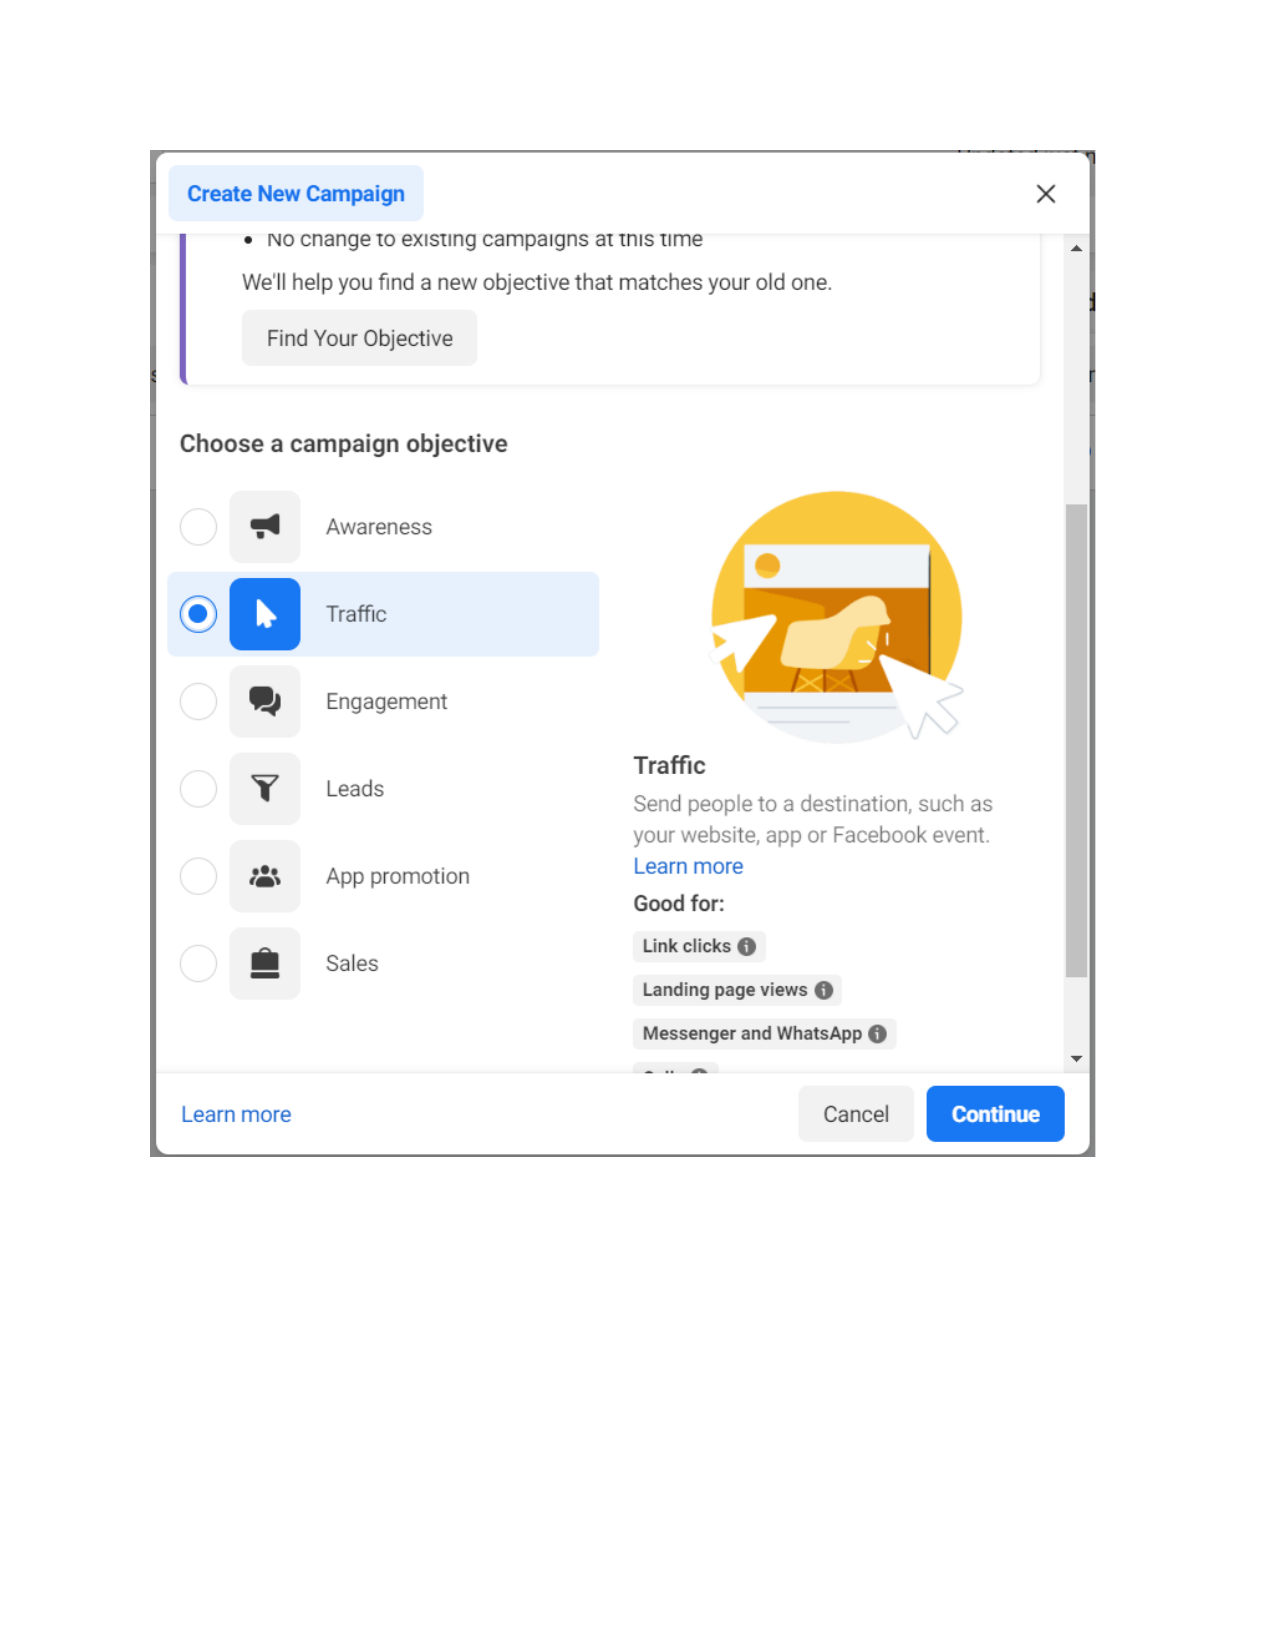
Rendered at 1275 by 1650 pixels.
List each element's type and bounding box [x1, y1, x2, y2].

picture [150, 150, 1096, 1157]
